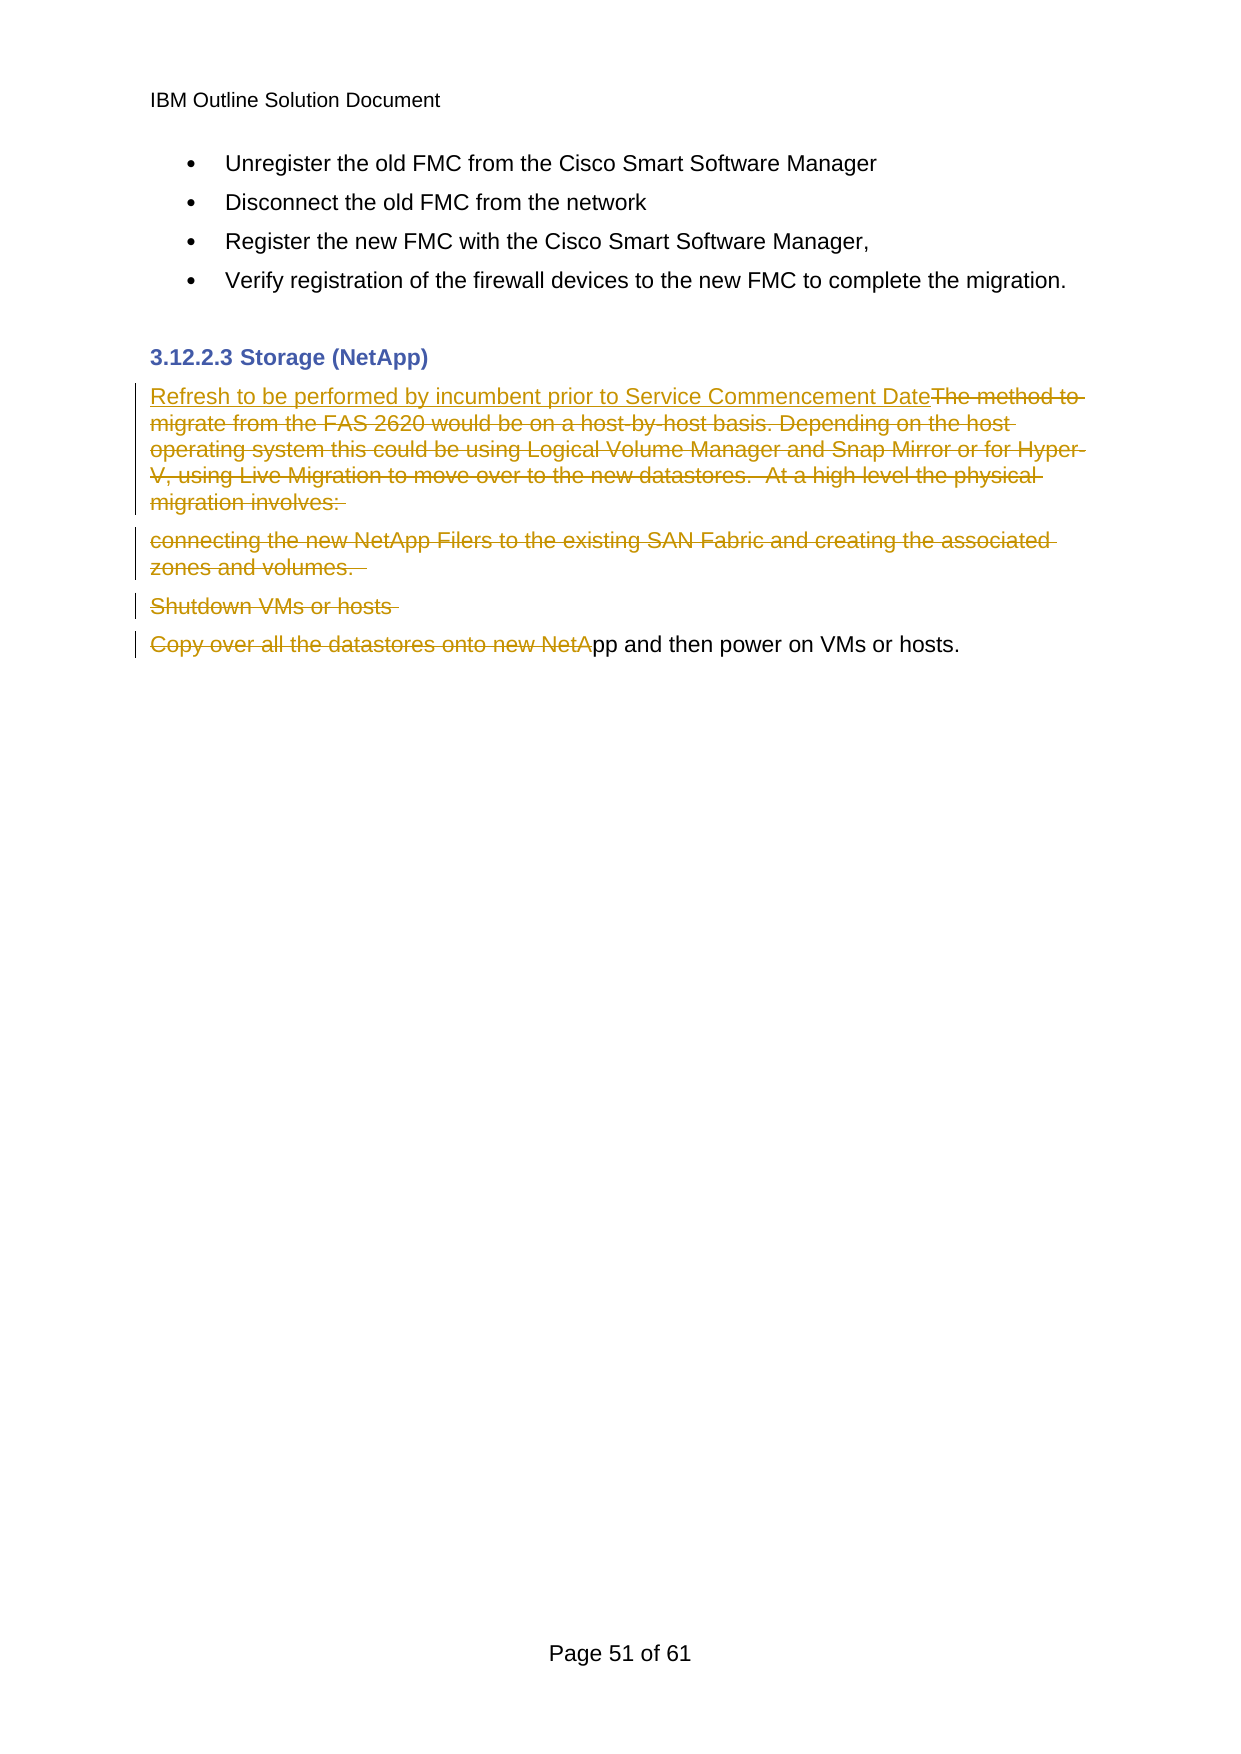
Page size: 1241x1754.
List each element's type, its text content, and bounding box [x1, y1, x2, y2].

list Unregister the old FMC from the Cisco Smart Software Manager [187, 150, 1090, 176]
subtitle Storage (NetApp) [150, 344, 1090, 371]
list Verify registration of the firewall devices to the new FMC to complete the migration. [187, 267, 1090, 293]
list Disconnect the old FMC from the network [187, 189, 1090, 215]
list Register the new FMC with the Cisco Smart Software Manager, [187, 228, 1090, 254]
